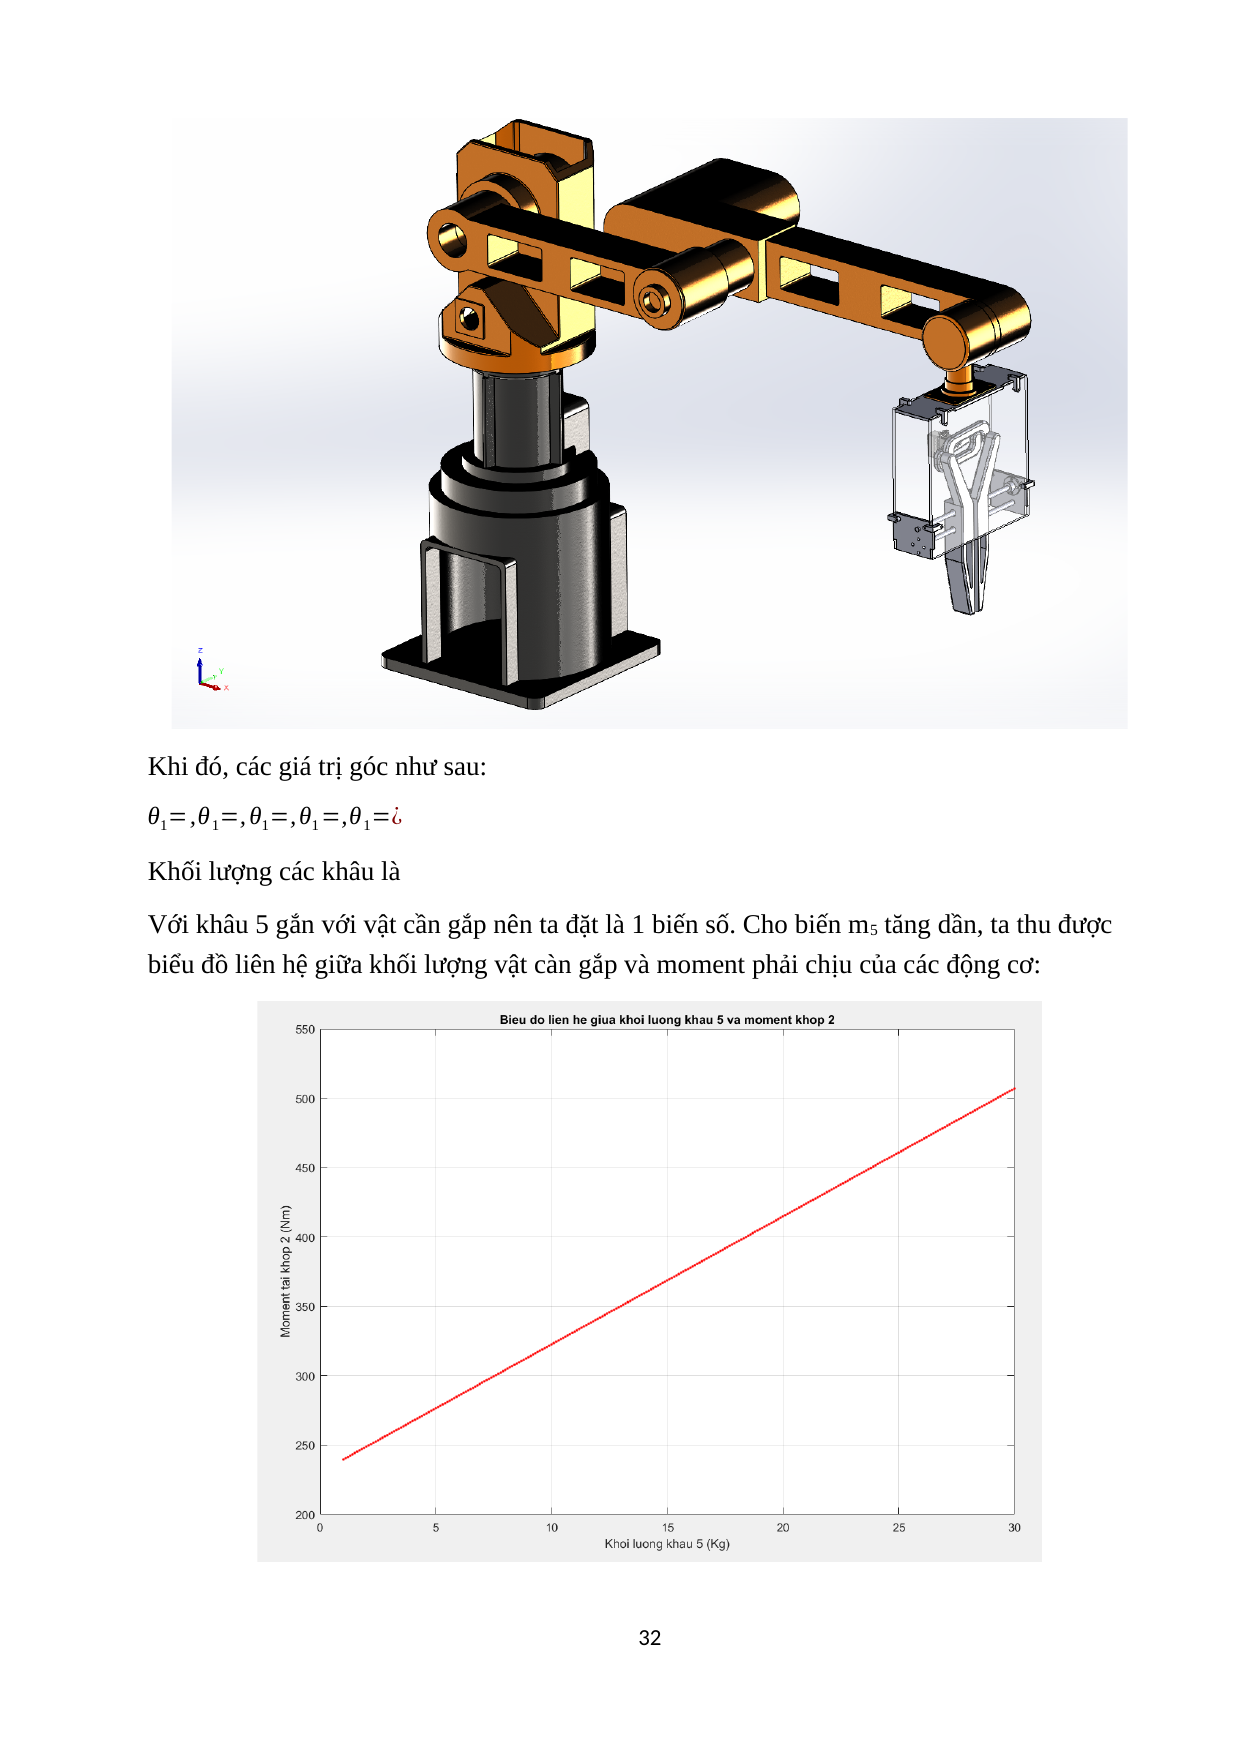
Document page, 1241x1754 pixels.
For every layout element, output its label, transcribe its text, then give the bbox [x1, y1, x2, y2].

text Khi đó, các giá trị góc như sau: [148, 750, 1152, 781]
text Khối lượng các khâu là [148, 855, 1152, 886]
picture [171, 118, 1128, 729]
text Với khâu 5 gắn với vật cần gắp nên ta đặt là 1 biến số. Cho biến m5 tăng dần, ta thu được biểu đồ liên hệ giữa khối lượng vật càn gắp và moment phải chịu của các động cơ: [148, 908, 1152, 979]
picture [257, 1001, 1042, 1562]
